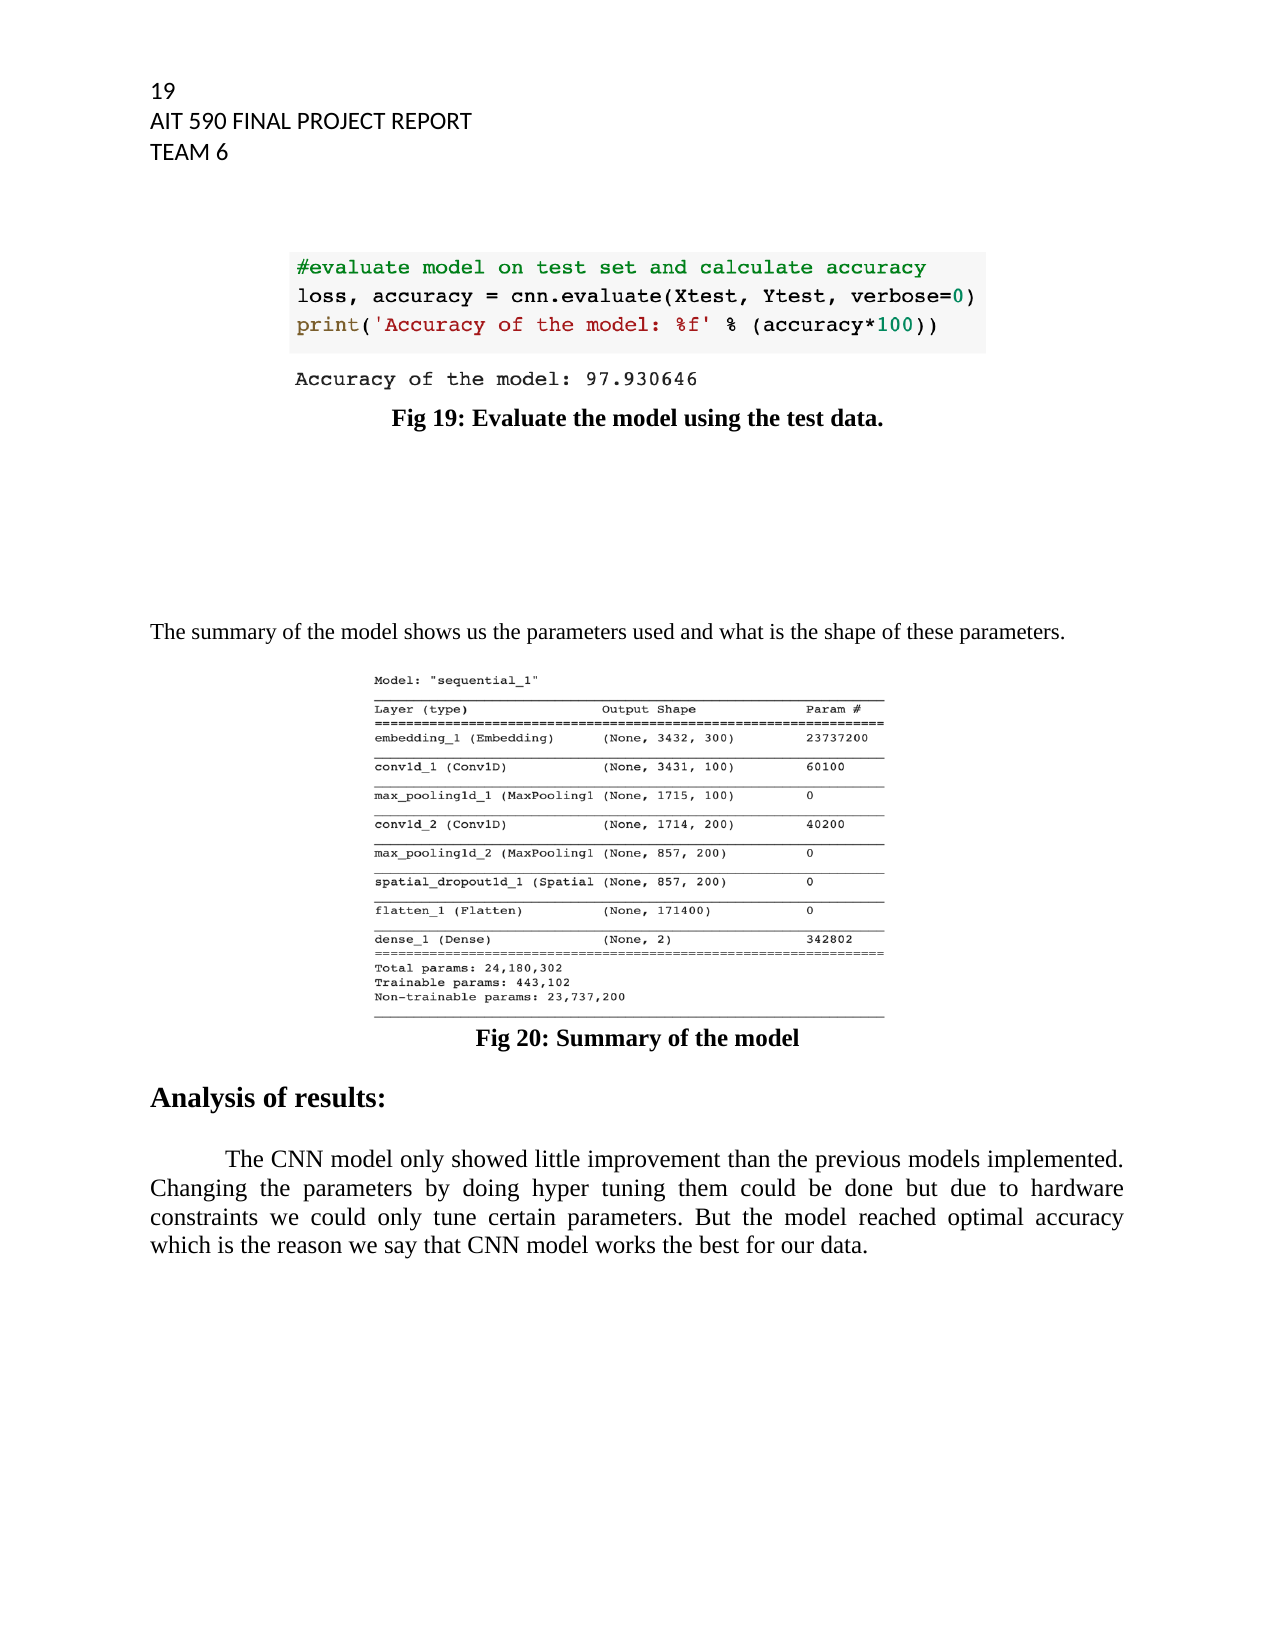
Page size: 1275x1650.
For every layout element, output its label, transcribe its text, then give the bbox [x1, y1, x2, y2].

text The CNN model only showed little improvement than the previous models implemented. Changing the parameters by doing hyper tuning them could be done but due to hardware constraints we could only tune certain parameters. But the model reached optimal accuracy which is the reason we say that CNN model works the best for our data. [150, 1144, 1125, 1259]
text Analysis of results: [150, 1080, 1125, 1114]
picture [361, 671, 914, 1023]
text The summary of the model shows us the parameters used and what is the shape of these parameters. [150, 618, 1125, 644]
picture [289, 252, 986, 403]
text Fig 19: Evaluate the model using the test data. [150, 403, 1125, 431]
text Fig 20: Summary of the model [150, 1023, 1125, 1051]
